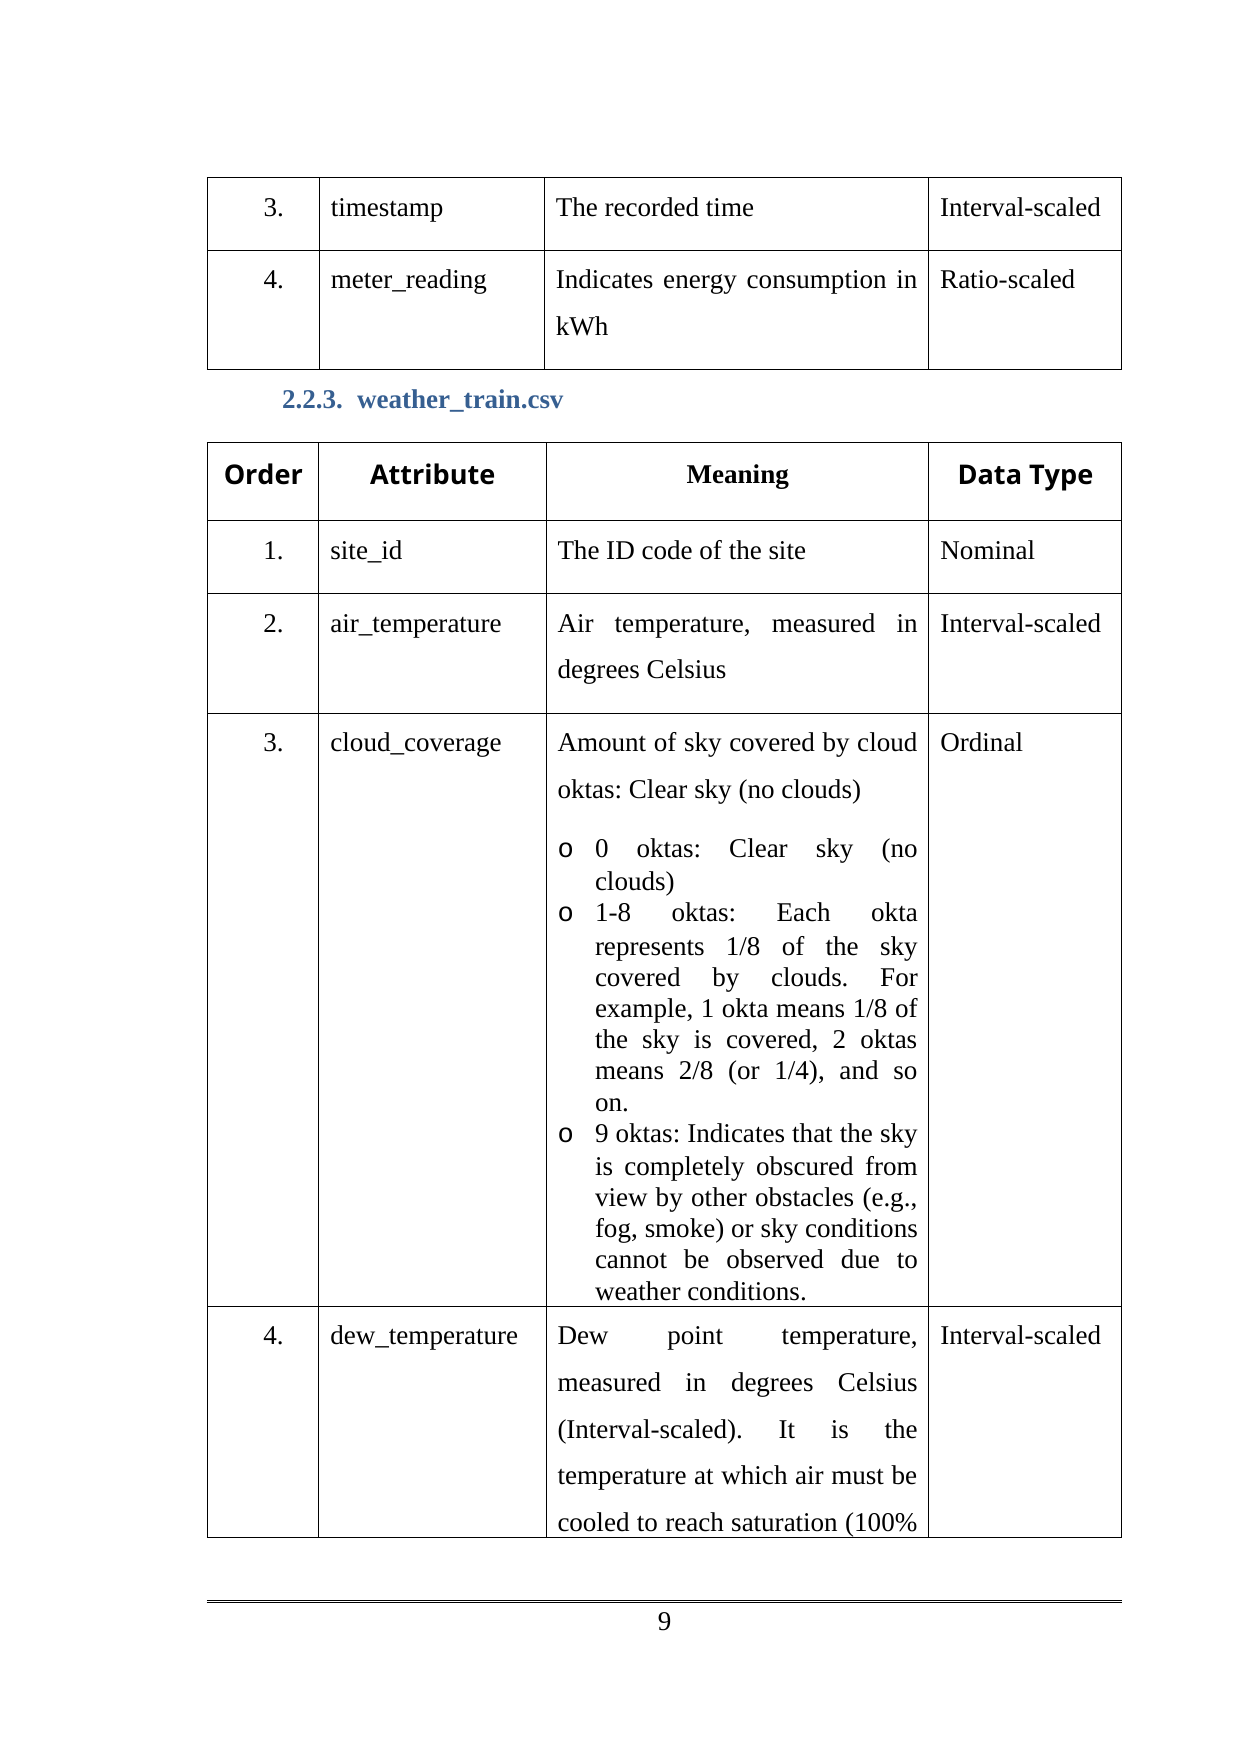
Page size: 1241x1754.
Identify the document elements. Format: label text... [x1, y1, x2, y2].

table_cell Interval-scaled [929, 1307, 1121, 1537]
table_cell cloud_coverage [319, 714, 546, 1306]
table_cell The recorded time [545, 178, 928, 250]
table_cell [547, 1307, 928, 1537]
table_cell Ratio-scaled [929, 251, 1121, 369]
table_header Meaning [547, 443, 928, 520]
table_cell meter_reading [320, 251, 544, 369]
table_cell Indicates energy consumption in kWh [545, 251, 928, 369]
table_cell [208, 714, 318, 1306]
table_header Attribute [319, 443, 546, 520]
table_cell [208, 521, 318, 593]
table_cell site_id [319, 521, 546, 593]
table_cell dew_temperature [319, 1307, 546, 1537]
table_cell air_temperature [319, 594, 546, 712]
table_cell timestamp [320, 178, 544, 250]
table_cell The ID code of the site [547, 521, 928, 593]
table_cell [208, 1307, 318, 1537]
table_cell Amount of sky covered by cloud oktas: Clear sky (no clouds) 0 oktas: Clear sky (no clouds) 1-8 oktas: Each okta represents 1/8 of the sky covered by clouds. For example, 1 okta means 1/8 of the sky is covered, 2 oktas means 2/8 (or 1/4), and so on. 9 oktas: Indicates that the sky is completely obscured from view by other obstacles (e.g., fog, smoke) or sky conditions cannot be observed due to weather conditions. [547, 714, 928, 1306]
table_cell Nominal [929, 521, 1121, 593]
table_cell Interval-scaled [929, 594, 1121, 712]
table_header Order [208, 443, 318, 520]
table_cell [208, 251, 319, 369]
subtitle weather_train.csv [282, 383, 1122, 414]
table_cell Air temperature, measured in degrees Celsius [547, 594, 928, 712]
table_cell Ordinal [929, 714, 1121, 1306]
table_cell [208, 594, 318, 712]
table_header Data Type [929, 443, 1121, 520]
table_cell Interval-scaled [929, 178, 1121, 250]
table_cell [208, 178, 319, 250]
